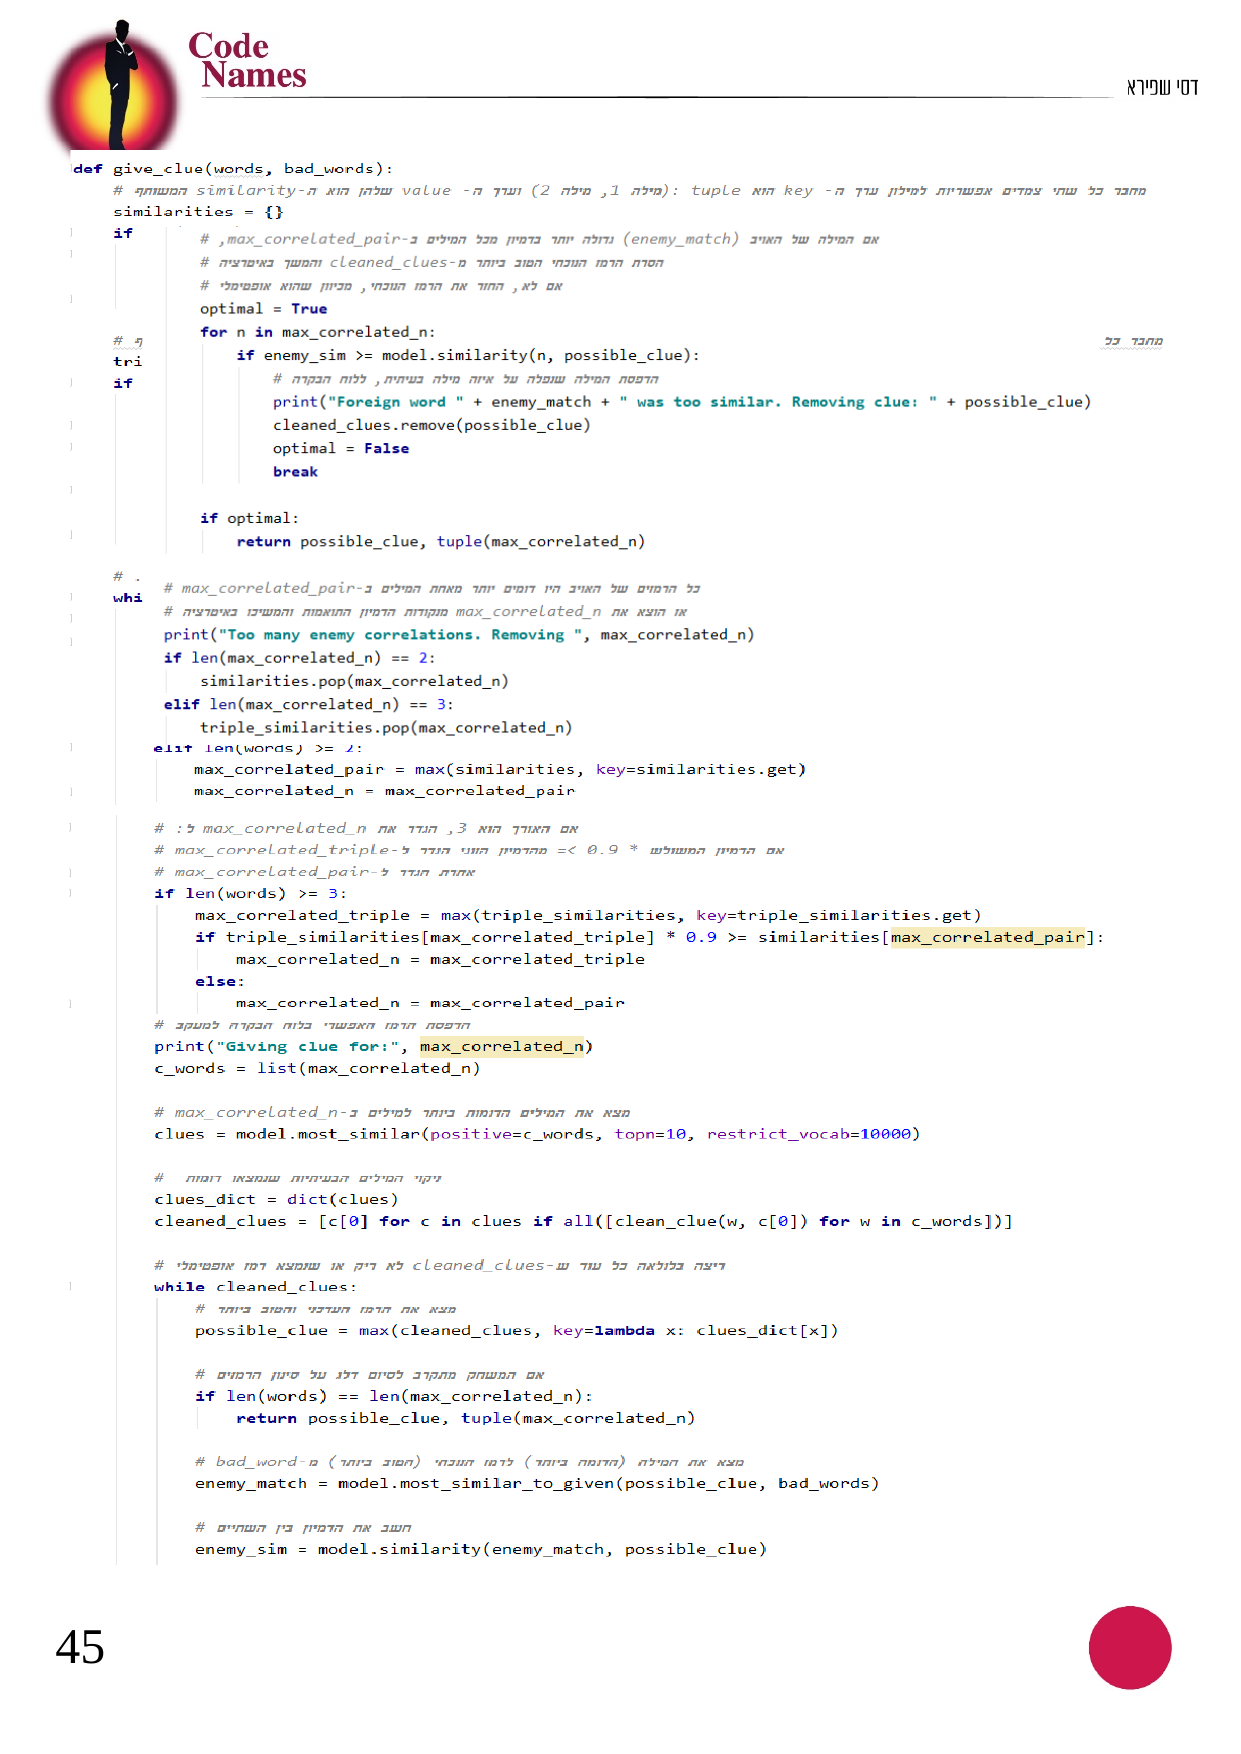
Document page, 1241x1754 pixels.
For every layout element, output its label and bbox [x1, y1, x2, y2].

picture [1067, 1581, 1196, 1714]
picture [0, 0, 1234, 805]
picture [69, 815, 1171, 1565]
